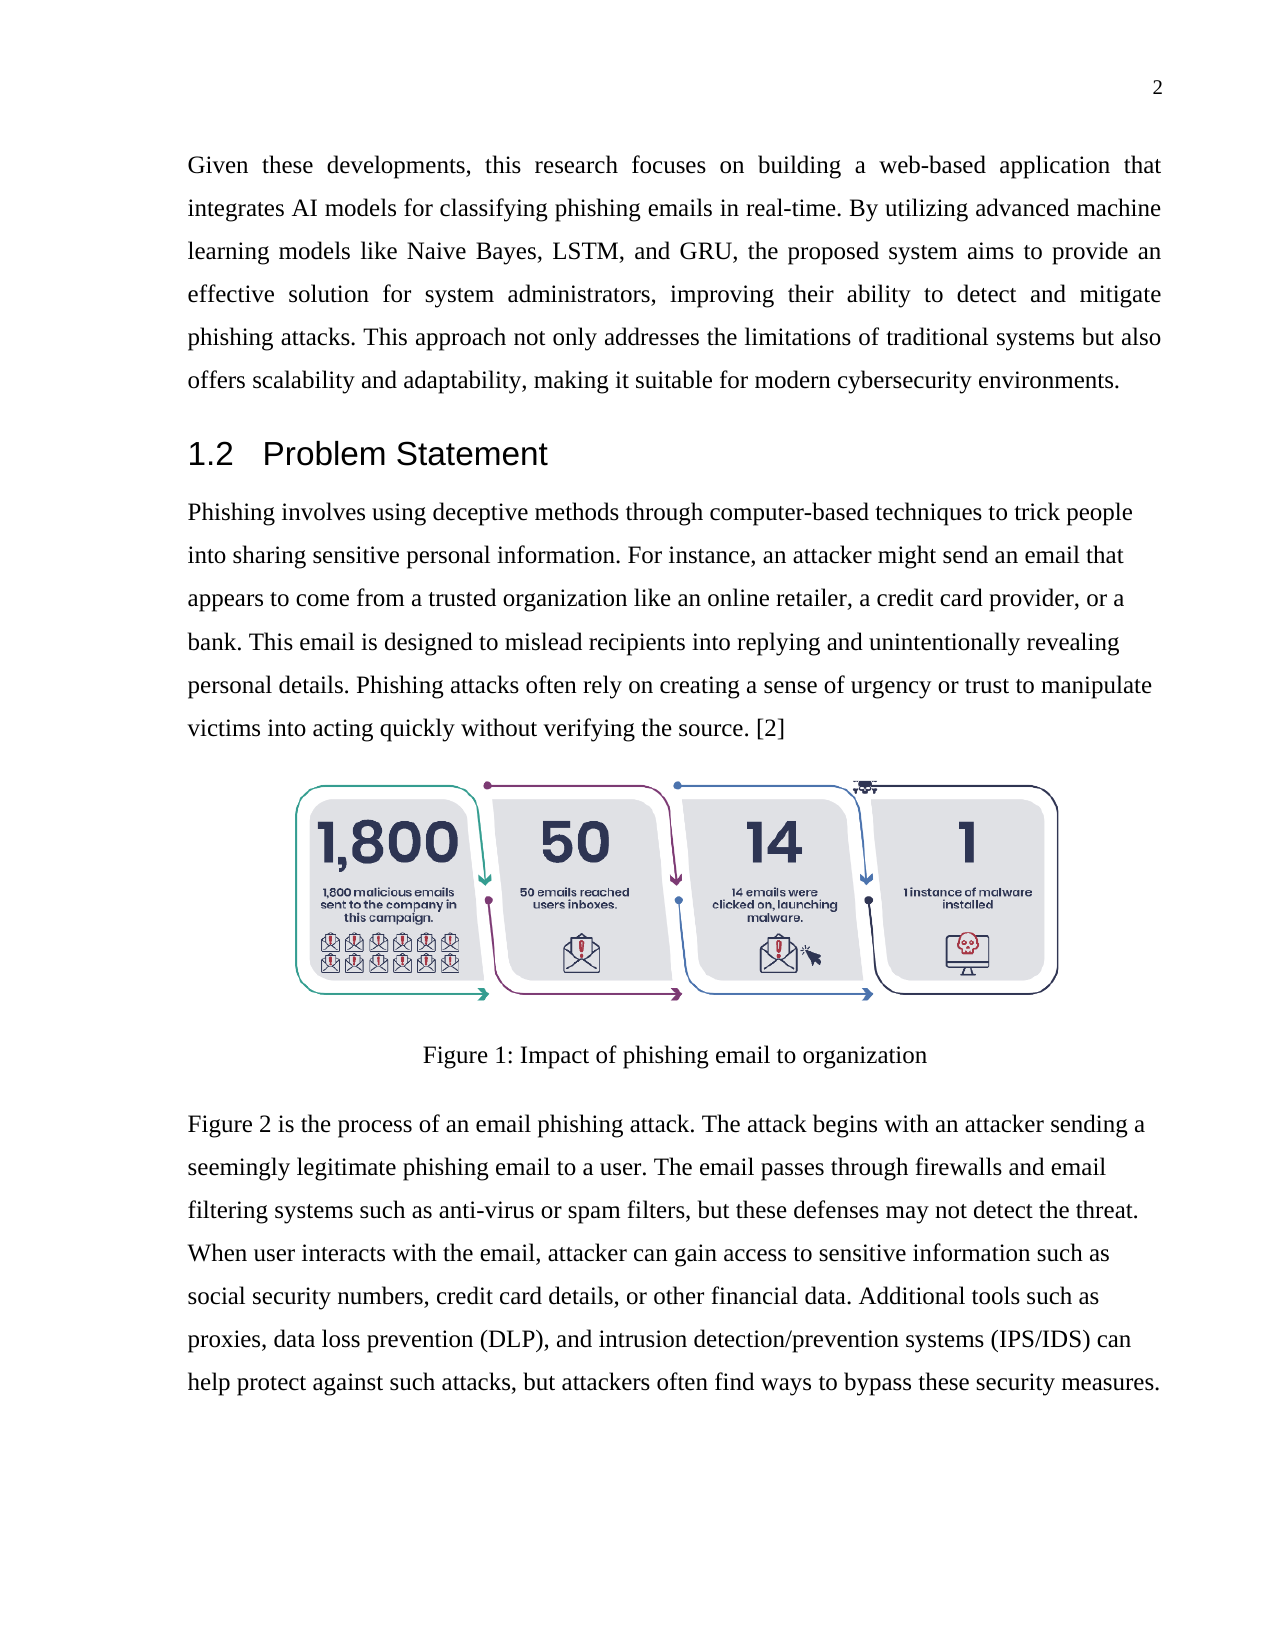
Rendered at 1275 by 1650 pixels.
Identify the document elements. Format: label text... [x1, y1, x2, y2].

subtitle Problem Statement [187, 434, 1162, 472]
text Phishing involves using deceptive methods through computer-based techniques to trick people into sharing sensitive personal information. For instance, an attacker might send an email that appears to come from a trusted organization like an online retailer, a credit card provider, or a bank. This email is designed to mislead recipients into replying and unintentionally revealing personal details. Phishing attacks often rely on creating a sense of urgency or trust to manipulate victims into acting quickly without verifying the source. [2] [187, 497, 1162, 742]
text Figure 2 is the process of an email phishing attack. The attack begins with an attacker sending a seemingly legitimate phishing email to a user. The email passes through firewalls and email filtering systems such as anti-virus or spam filters, but these defenses may not detect the threat. When user interacts with the email, attacker can gain access to sensitive information such as social security numbers, credit card details, or other financial data. Additional tools such as proxies, data loss prevention (DLP), and intrusion detection/prevention systems (IPS/IDS) can help protect against such attacks, but attackers often find ways to bypass these security measures. [187, 1109, 1162, 1396]
text Figure 1: Impact of phishing email to organization [187, 1041, 1162, 1069]
picture [291, 780, 1059, 1001]
text Given these developments, this research focuses on building a web-based application that integrates AI models for classifying phishing emails in real-time. By utilizing advanced machine learning models like Naive Bayes, LSTM, and GRU, the proposed system aims to provide an effective solution for system administrators, improving their ability to detect and mitigate phishing attacks. This approach not only addresses the limitations of traditional systems but also offers scalability and adaptability, making it suitable for modern cybersecurity environments. [187, 150, 1162, 394]
